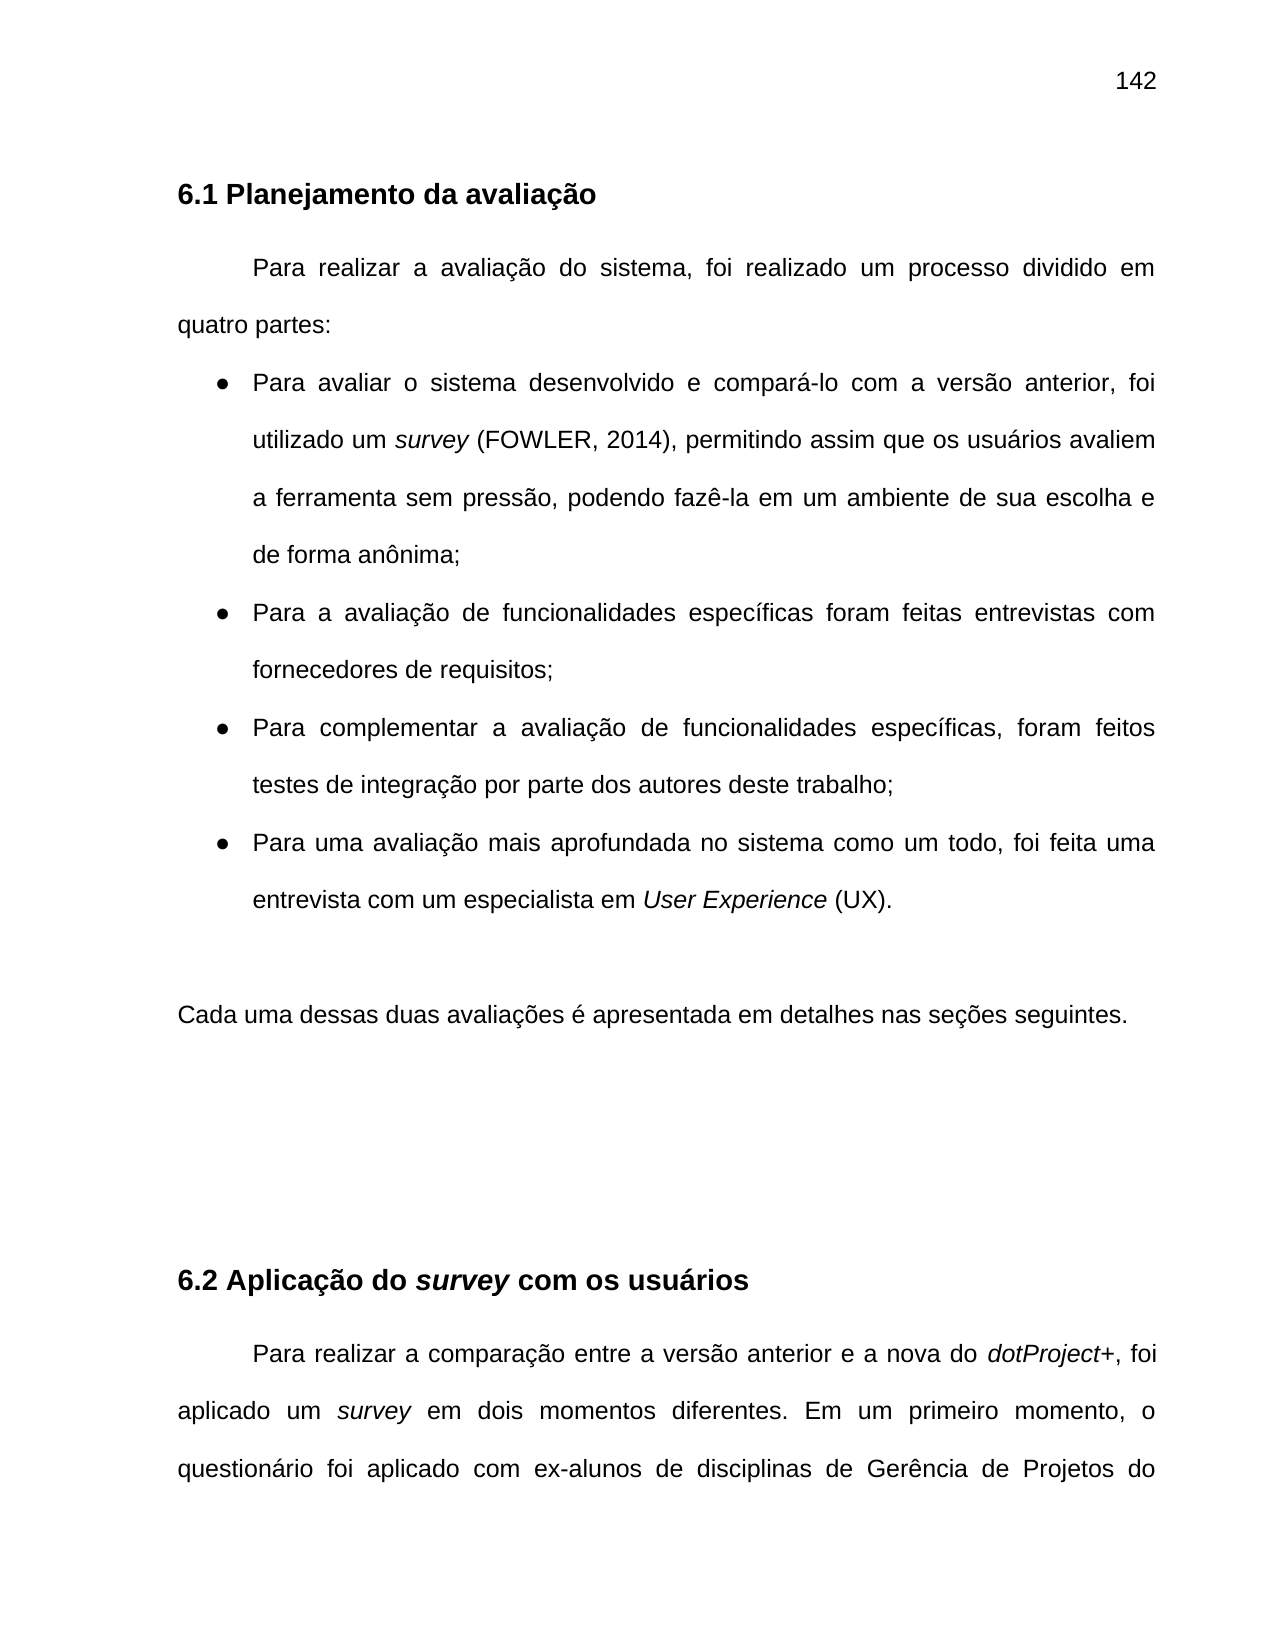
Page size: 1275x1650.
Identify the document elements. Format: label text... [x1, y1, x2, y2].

list Para complementar a avaliação de funcionalidades específicas, foram feitos testes de integração por parte dos autores deste trabalho; [215, 713, 1157, 799]
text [177, 1339, 1157, 1483]
list Para a avaliação de funcionalidades específicas foram feitas entrevistas com fornecedores de requisitos; [215, 598, 1157, 684]
list Para uma avaliação mais aprofundada no sistema como um todo, foi feita uma entrevista com um especialista em User Experience (UX). [215, 828, 1157, 914]
subtitle 6.1 Planejamento da avaliação [177, 177, 1157, 211]
subtitle 6.2 Aplicação do survey com os usuários [177, 1263, 1157, 1297]
text Para realizar a avaliação do sistema, foi realizado um processo dividido em quatro partes: [177, 253, 1157, 339]
list Para avaliar o sistema desenvolvido e compará-lo com a versão anterior, foi utilizado um survey (FOWLER, 2014), permitindo assim que os usuários avaliem a ferramenta sem pressão, podendo fazê-la em um ambiente de sua escolha e de forma anônima; [215, 368, 1157, 569]
text Cada uma dessas duas avaliações é apresentada em detalhes nas seções seguintes. [177, 1000, 1157, 1029]
